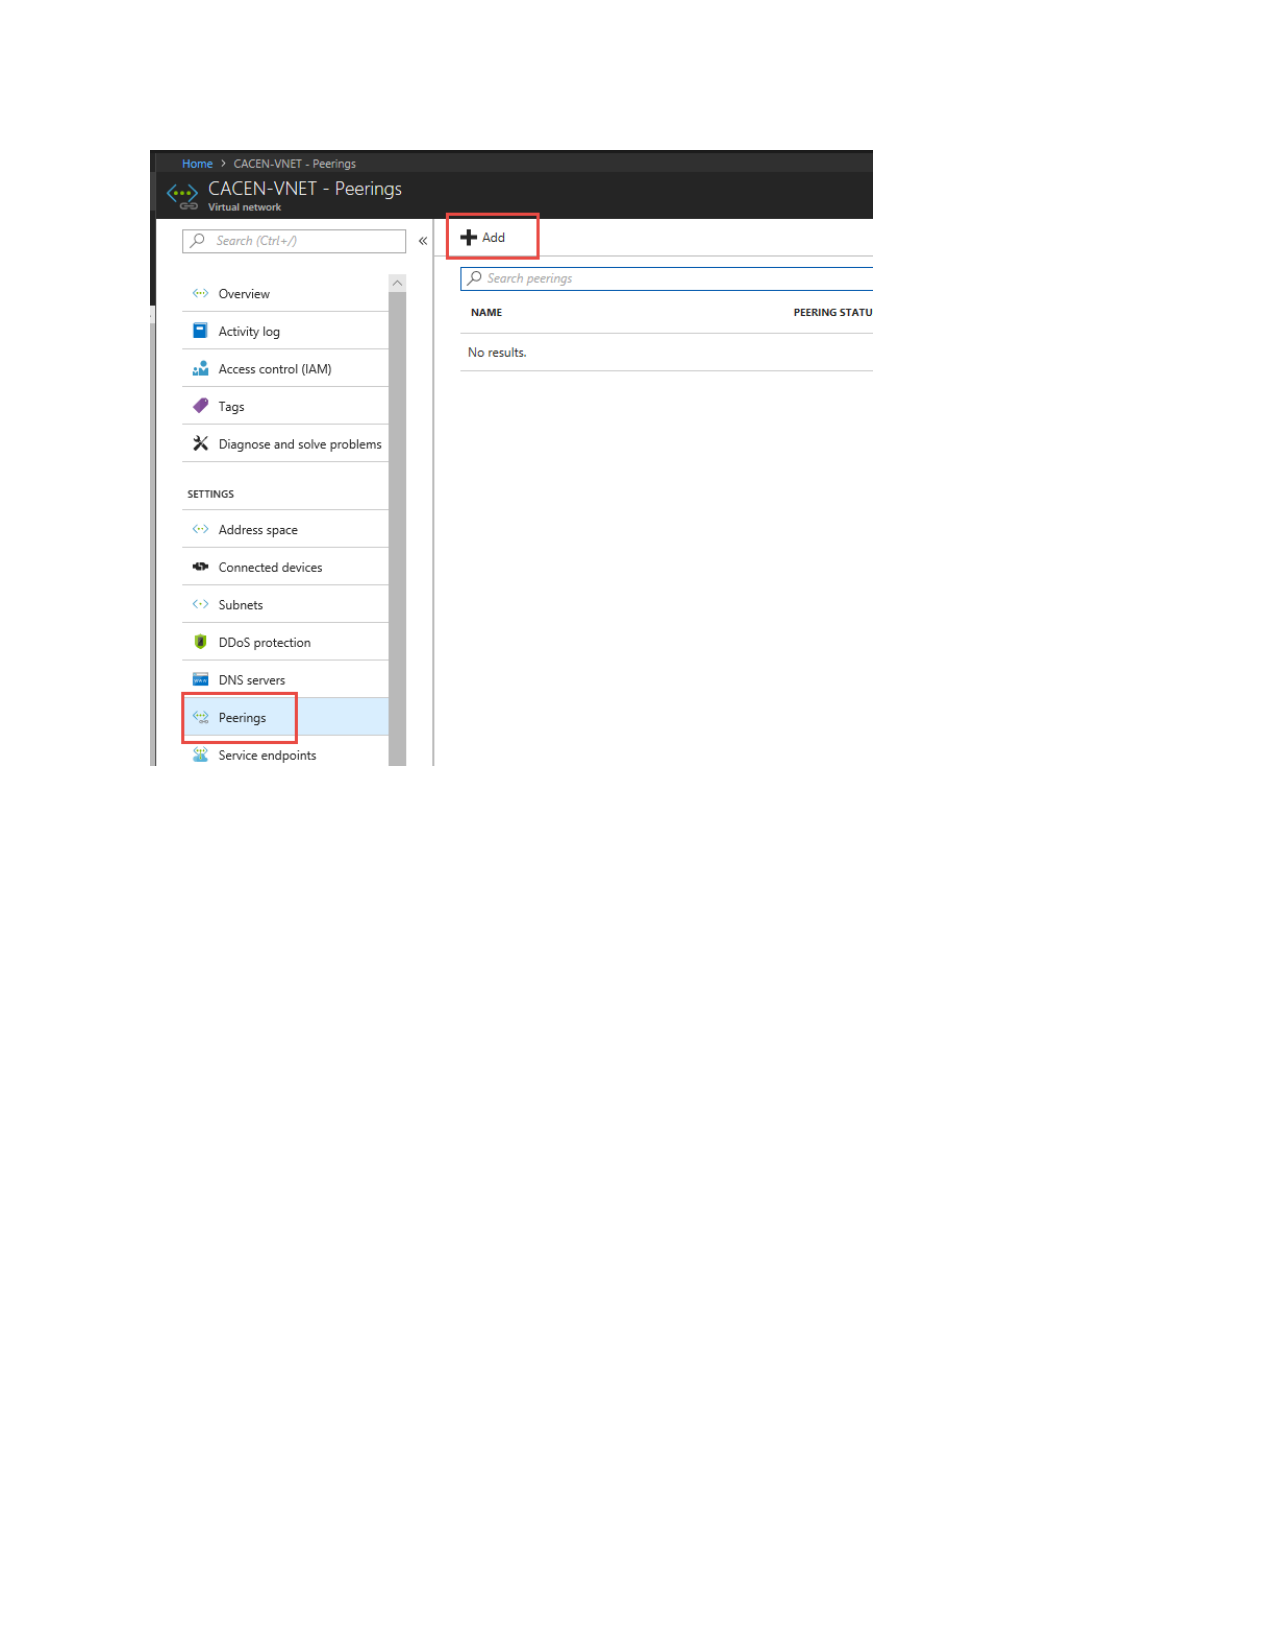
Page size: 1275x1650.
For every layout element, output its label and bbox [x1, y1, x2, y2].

picture [150, 150, 873, 766]
